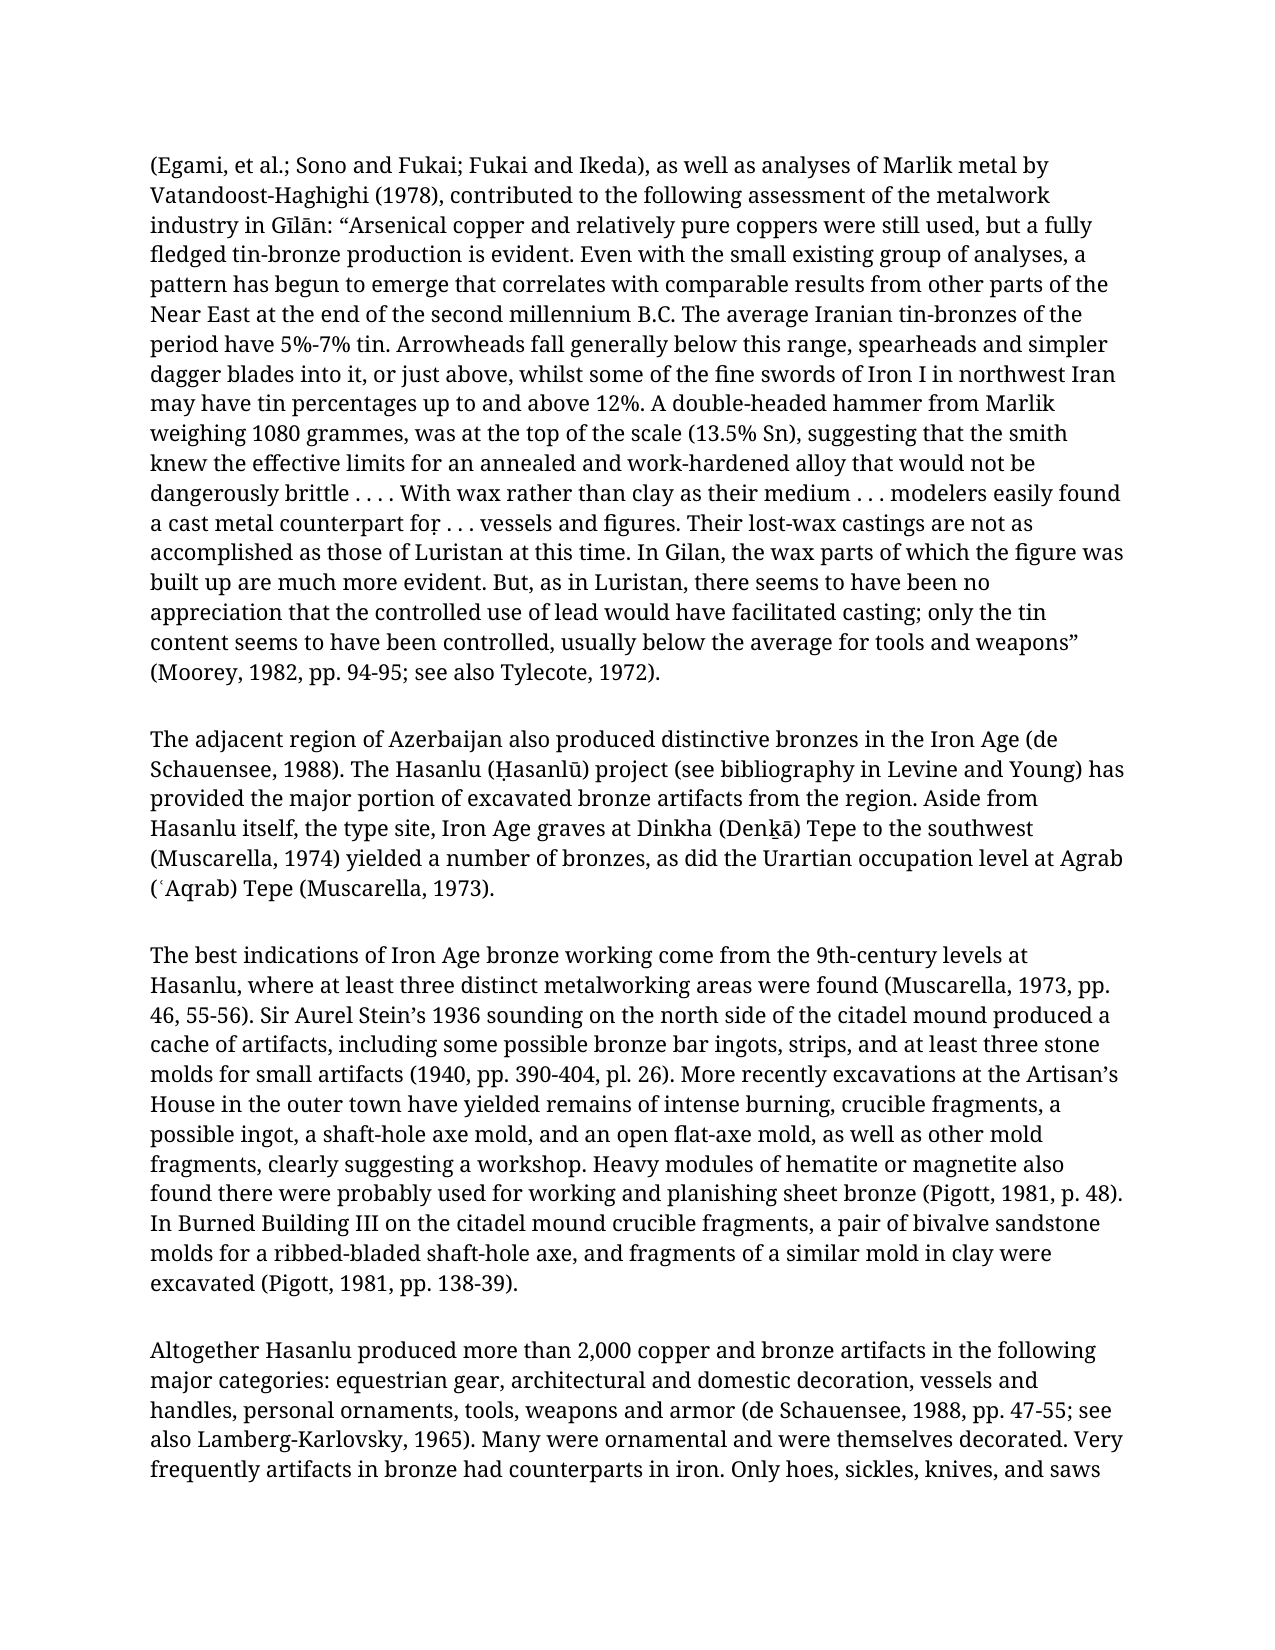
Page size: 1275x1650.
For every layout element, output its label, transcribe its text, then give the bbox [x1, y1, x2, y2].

text The adjacent region of Azerbaijan also produced distinctive bronzes in the Iron Age (de Schauensee, 1988). The Hasanlu (Ḥasanlū) project (see bibliography in Levine and Young) has provided the major portion of excavated bronze artifacts from the region. Aside from Hasanlu itself, the type site, Iron Age graves at Dinkha (Denḵā) Tepe to the southwest (Muscarella, 1974) yielded a number of bronzes, as did the Urartian occupation level at Agrab (ʿAqrab) Tepe (Muscarella, 1973). [150, 724, 1125, 902]
text The best indications of Iron Age bronze working come from the 9th-century levels at Hasanlu, where at least three distinct metalworking areas were found (Muscarella, 1973, pp. 46, 55-56). Sir Aurel Stein’s 1936 sounding on the north side of the citadel mound produced a cache of artifacts, including some possible bronze bar ingots, strips, and at least three stone molds for small artifacts (1940, pp. 390-404, pl. 26). More recently excavations at the Artisan’s House in the outer town have yielded remains of intense burning, crucible fragments, a possible ingot, a shaft-hole axe mold, and an open flat-axe mold, as well as other mold fragments, clearly suggesting a workshop. Heavy modules of hematite or magnetite also found there were probably used for working and planishing sheet bronze (Pigott, 1981, p. 48). In Burned Building III on the citadel mound crucible fragments, a pair of bivalve sandstone molds for a ribbed-bladed shaft-hole axe, and fragments of a similar mold in clay were excavated (Pigott, 1981, pp. 138-39). [150, 940, 1125, 1297]
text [150, 150, 1125, 686]
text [150, 1335, 1125, 1484]
